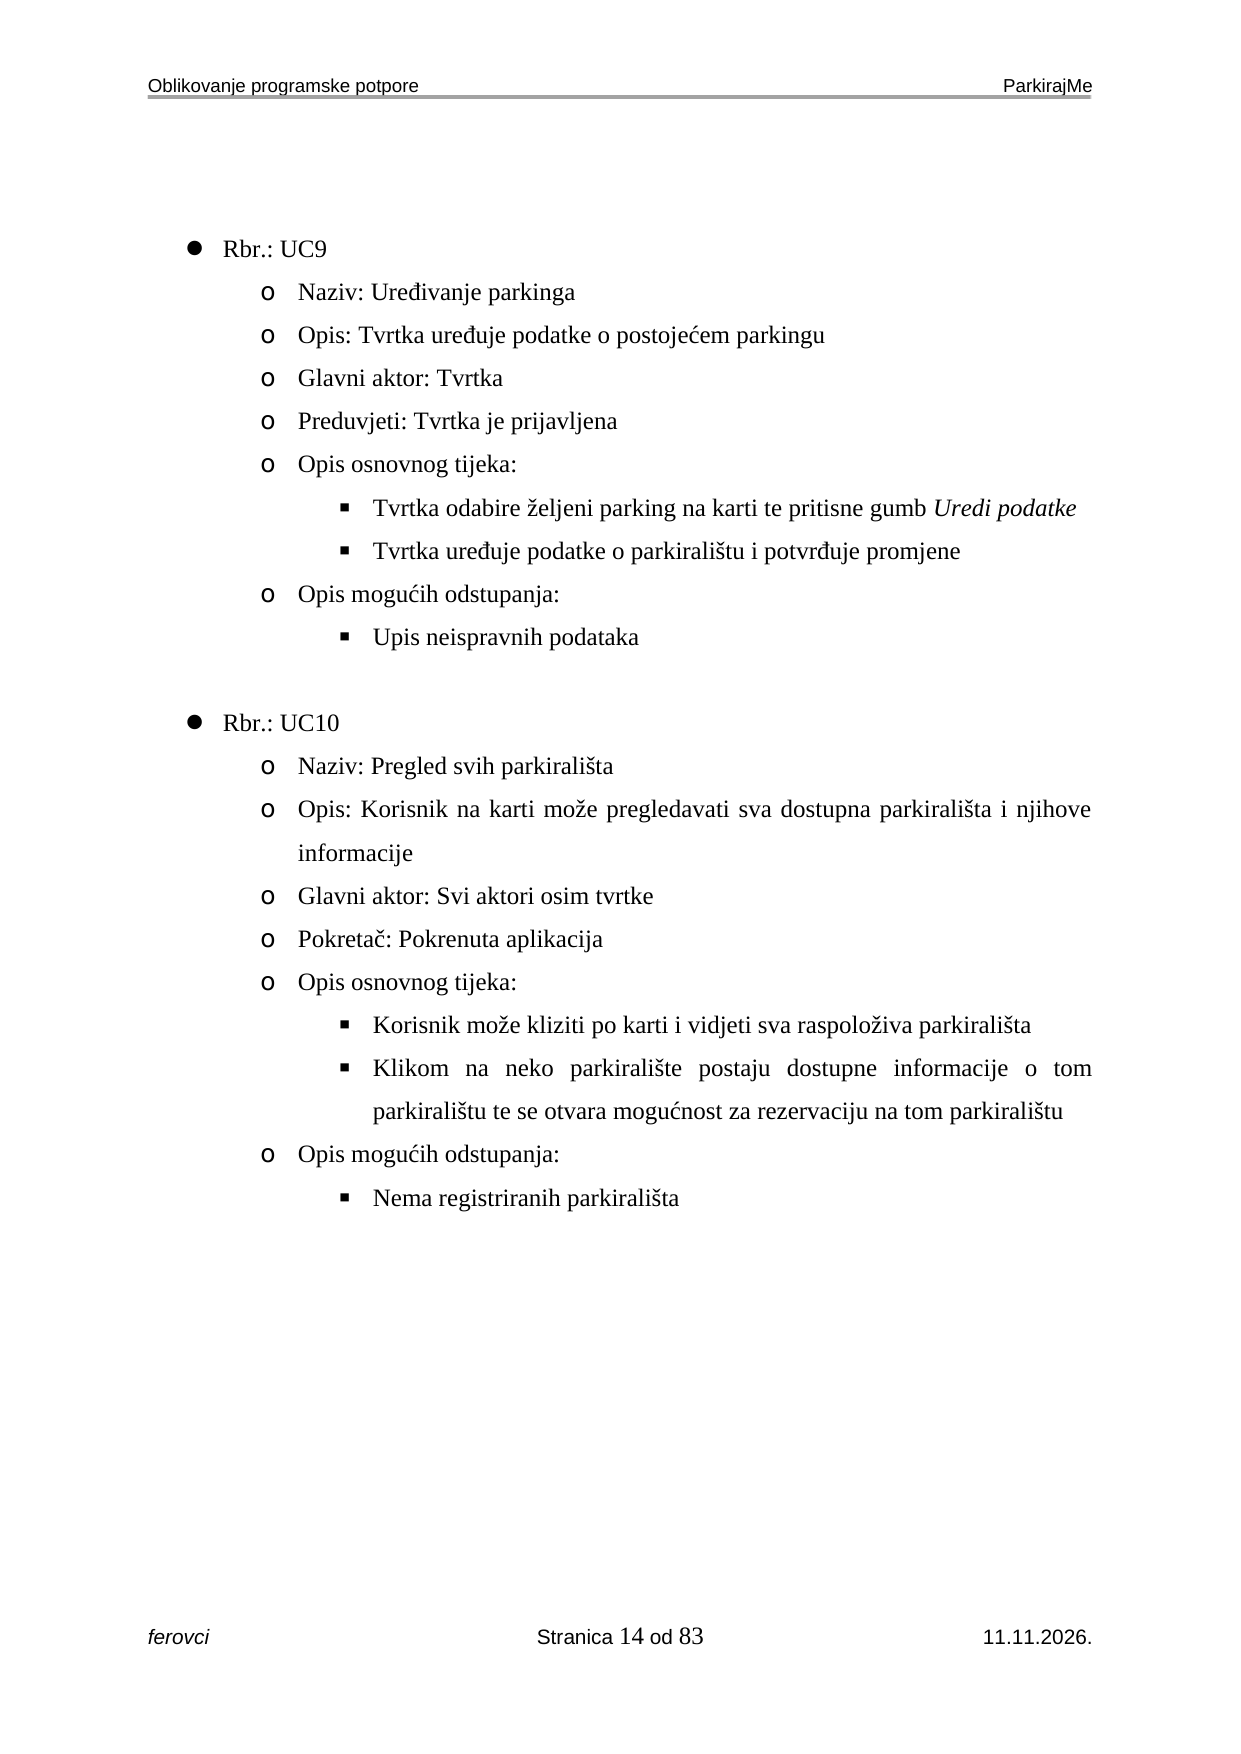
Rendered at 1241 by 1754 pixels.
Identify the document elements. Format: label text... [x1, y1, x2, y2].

list Opis: Tvrtka uređuje podatke o postojećem parkingu [260, 320, 1093, 349]
list Opis mogućih odstupanja: [260, 1139, 1093, 1168]
list Glavni aktor: Tvrtka [260, 363, 1093, 392]
list Naziv: Uređivanje parkinga [260, 277, 1093, 306]
list Opis: Korisnik na karti može pregledavati sva dostupna parkirališta i njihove informacije [260, 794, 1093, 866]
list Naziv: Pregled svih parkirališta [260, 751, 1093, 780]
list Klikom na neko parkiralište postaju dostupne informacije o tom parkiralištu te se otvara mogućnost za rezervaciju na tom parkiralištu [335, 1053, 1093, 1125]
list Opis osnovnog tijeka: [260, 967, 1093, 996]
list Preduvjeti: Tvrtka je prijavljena [260, 406, 1093, 435]
picture [147, 95, 1092, 99]
list Upis neispravnih podataka [335, 622, 1093, 651]
list Glavni aktor: Svi aktori osim tvrtke [260, 881, 1093, 909]
list Rbr.: UC9 [185, 234, 1093, 263]
list Rbr.: UC10 [185, 708, 1093, 737]
list Korisnik može kliziti po karti i vidjeti sva raspoloživa parkirališta [335, 1010, 1093, 1039]
list Opis osnovnog tijeka: [260, 449, 1093, 478]
list Pokretač: Pokrenuta aplikacija [260, 924, 1093, 953]
list Tvrtka odabire željeni parking na karti te pritisne gumb Uredi podatke [335, 493, 1093, 521]
list Opis mogućih odstupanja: [260, 579, 1093, 608]
list Tvrtka uređuje podatke o parkiralištu i potvrđuje promjene [335, 536, 1093, 564]
list Nema registriranih parkirališta [335, 1183, 1093, 1211]
